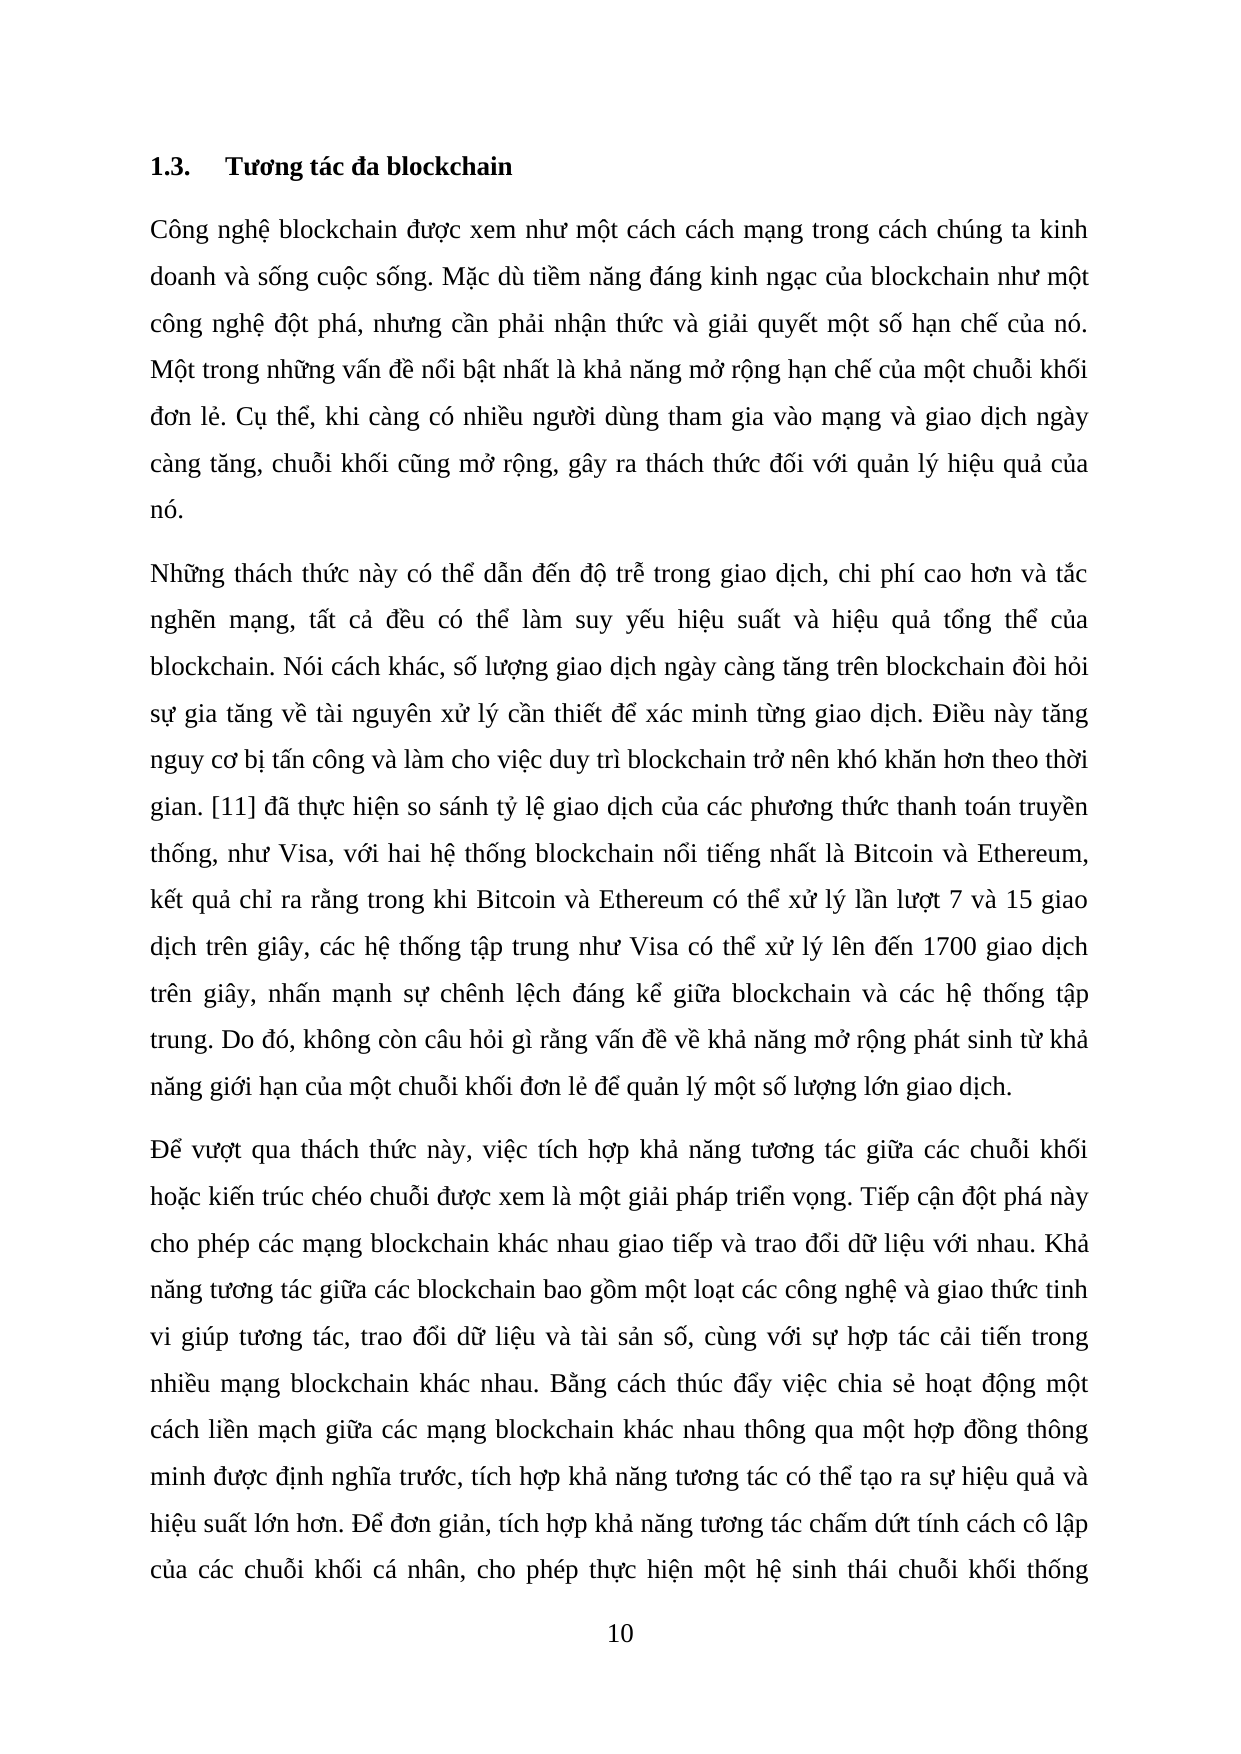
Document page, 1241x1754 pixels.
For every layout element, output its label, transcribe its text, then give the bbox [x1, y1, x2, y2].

text Những thách thức này có thể dẫn đến độ trễ trong giao dịch, chi phí cao hơn và tắc nghẽn mạng, tất cả đều có thể làm suy yếu hiệu suất và hiệu quả tổng thể của blockchain. Nói cách khác, số lượng giao dịch ngày càng tăng trên blockchain đòi hỏi sự gia tăng về tài nguyên xử lý cần thiết để xác minh từng giao dịch. Điều này tăng nguy cơ bị tấn công và làm cho việc duy trì blockchain trở nên khó khăn hơn theo thời gian. [11] đã thực hiện so sánh tỷ lệ giao dịch của các phương thức thanh toán truyền thống, như Visa, với hai hệ thống blockchain nổi tiếng nhất là Bitcoin và Ethereum, kết quả chỉ ra rằng trong khi Bitcoin và Ethereum có thể xử lý lần lượt 7 và 15 giao dịch trên giây, các hệ thống tập trung như Visa có thể xử lý lên đến 1700 giao dịch trên giây, nhấn mạnh sự chênh lệch đáng kể giữa blockchain và các hệ thống tập trung. Do đó, không còn câu hỏi gì rằng vấn đề về khả năng mở rộng phát sinh từ khả năng giới hạn của một chuỗi khối đơn lẻ để quản lý một số lượng lớn giao dịch. [150, 557, 1090, 1101]
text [150, 1133, 1090, 1584]
list Tương tác đa blockchain [150, 150, 1090, 181]
text Công nghệ blockchain được xem như một cách cách mạng trong cách chúng ta kinh doanh và sống cuộc sống. Mặc dù tiềm năng đáng kinh ngạc của blockchain như một công nghệ đột phá, nhưng cần phải nhận thức và giải quyết một số hạn chế của nó. Một trong những vấn đề nổi bật nhất là khả năng mở rộng hạn chế của một chuỗi khối đơn lẻ. Cụ thể, khi càng có nhiều người dùng tham gia vào mạng và giao dịch ngày càng tăng, chuỗi khối cũng mở rộng, gây ra thách thức đối với quản lý hiệu quả của nó. [150, 213, 1090, 524]
